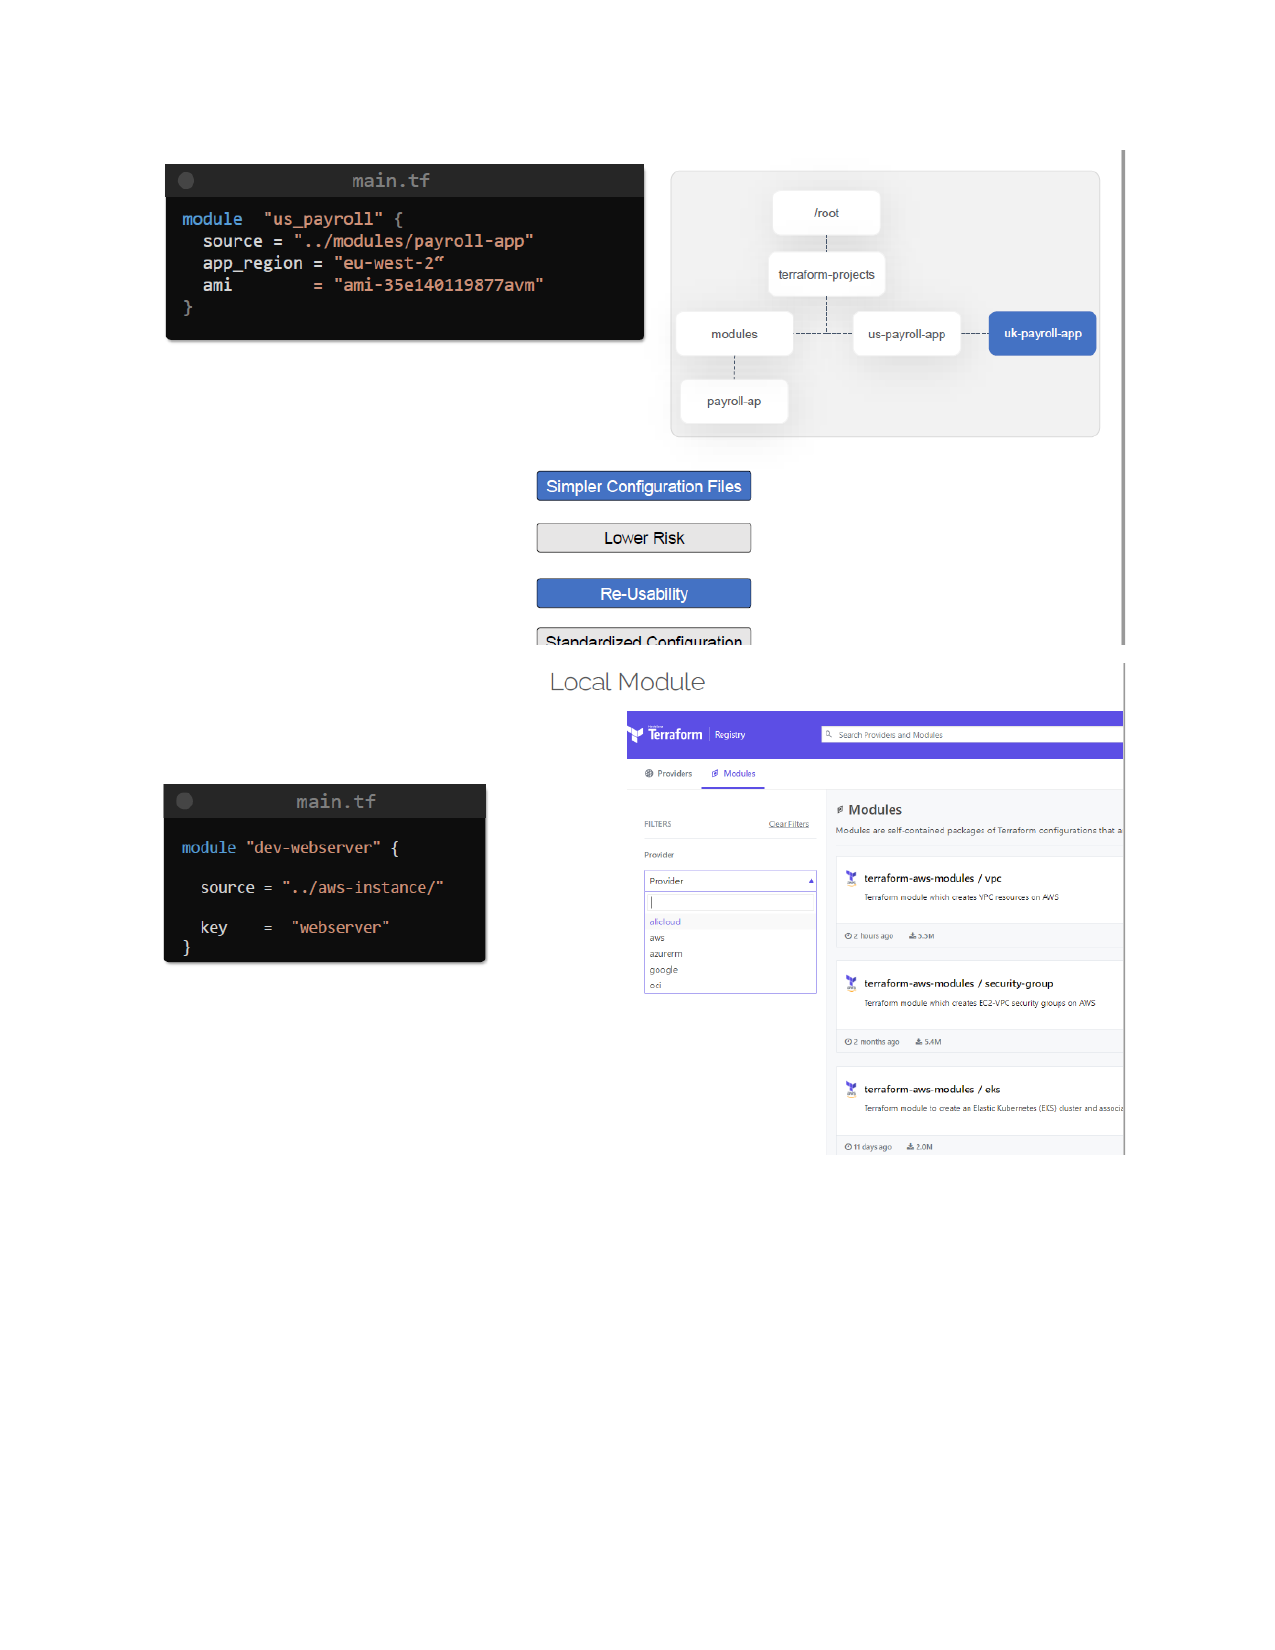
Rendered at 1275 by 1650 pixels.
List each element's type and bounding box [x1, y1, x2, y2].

picture [150, 150, 1125, 645]
picture [150, 663, 1125, 1155]
